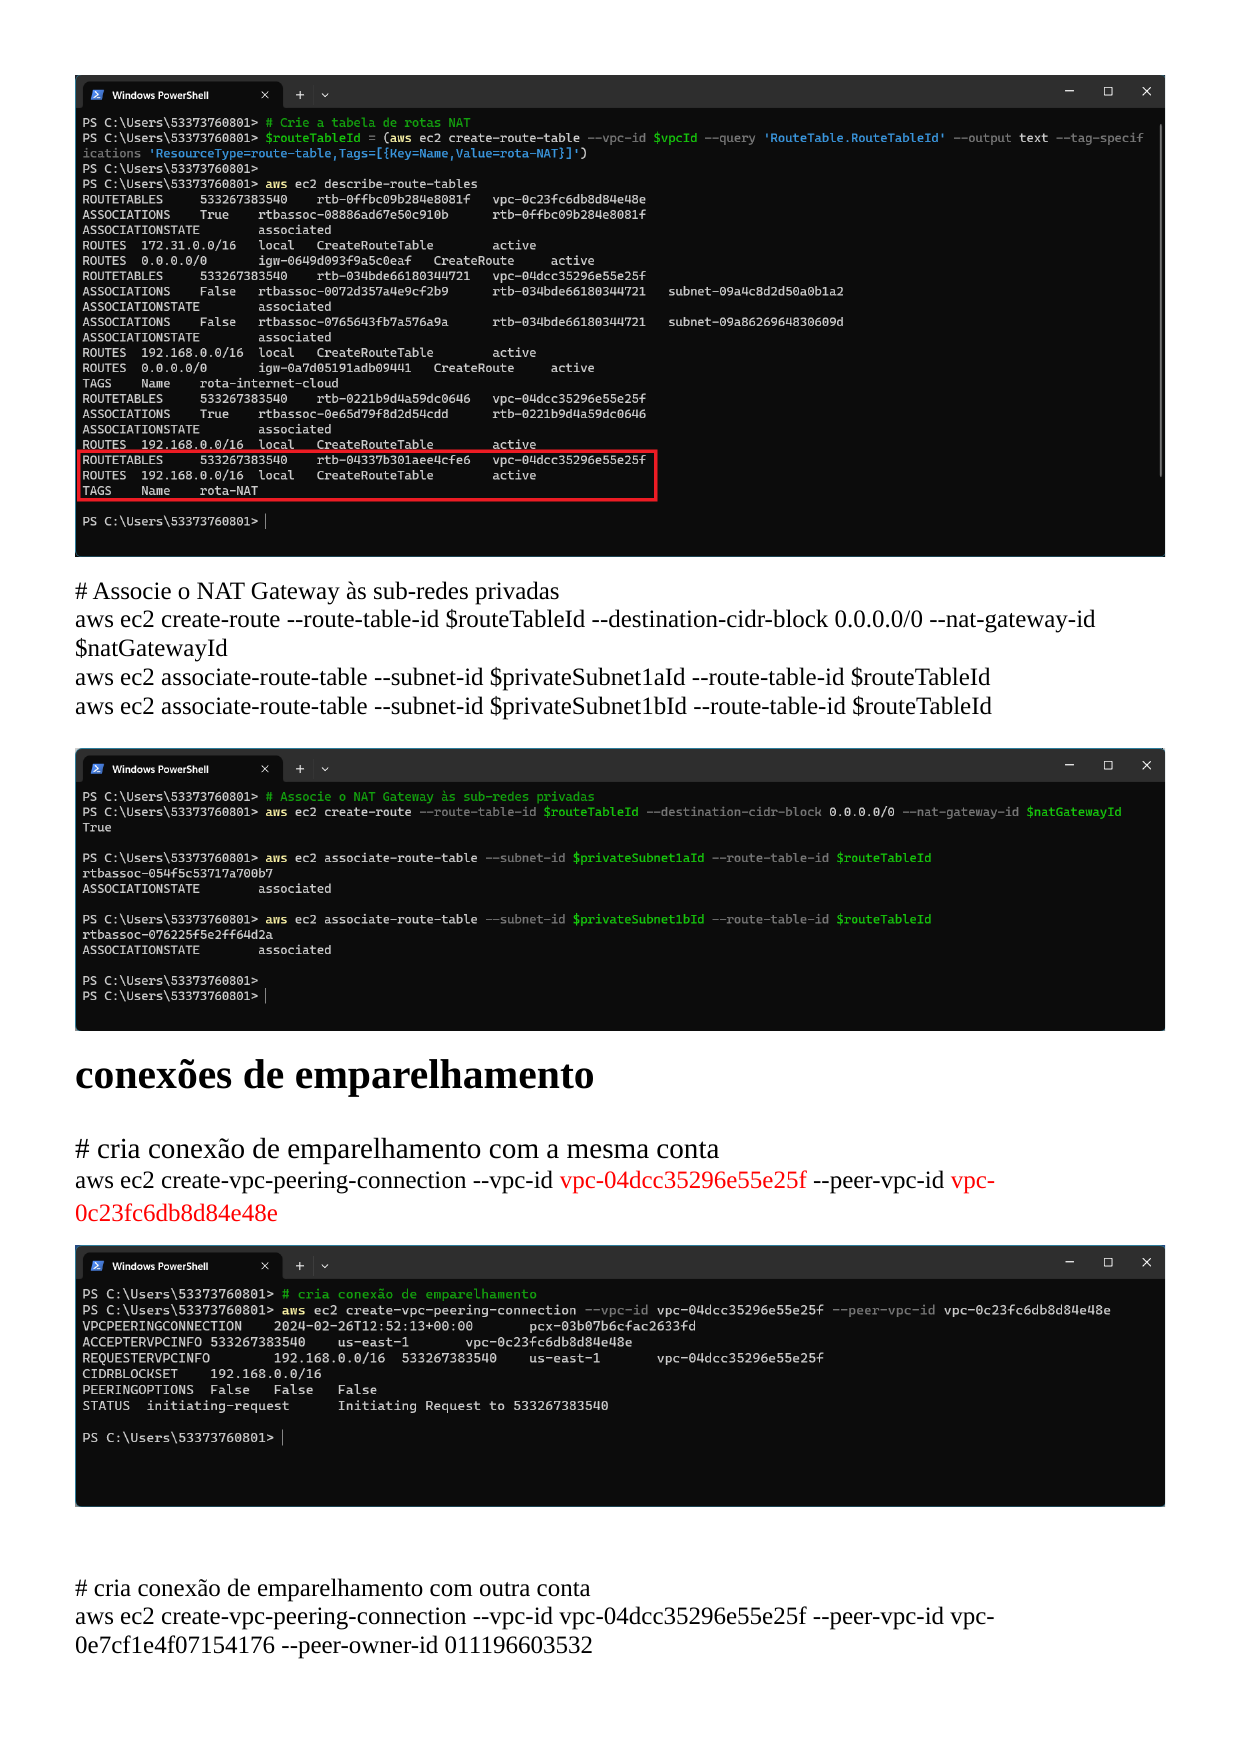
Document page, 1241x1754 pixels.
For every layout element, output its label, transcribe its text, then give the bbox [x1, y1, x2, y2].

picture [75, 1245, 1166, 1507]
text aws ec2 create-vpc-peering-connection --vpc-id vpc-04dcc35296e55e25f --peer-vpc-id vpc-0e7cf1e4f07154176 --peer-owner-id 011196603532 [75, 1601, 1165, 1659]
text conexões de emparelhamento [75, 1050, 1165, 1098]
picture [75, 748, 1166, 1031]
text aws ec2 create-vpc-peering-connection --vpc-id vpc-04dcc35296e55e25f --peer-vpc-id vpc-0c23fc6db8d84e48e [75, 1165, 1165, 1226]
picture [75, 75, 1166, 557]
text aws ec2 create-route --route-table-id $routeTableId --destination-cidr-block 0.0.0.0/0 --nat-gateway-id $natGatewayId [75, 604, 1165, 662]
text # cria conexão de emparelhamento com a mesma conta [75, 1131, 1165, 1165]
text # Associe o NAT Gateway às sub-redes privadas [75, 576, 1165, 604]
text aws ec2 associate-route-table --subnet-id $privateSubnet1aId --route-table-id $routeTableId [75, 662, 1165, 691]
text aws ec2 associate-route-table --subnet-id $privateSubnet1bId --route-table-id $routeTableId [75, 691, 1165, 719]
text # cria conexão de emparelhamento com outra conta [75, 1573, 1165, 1601]
